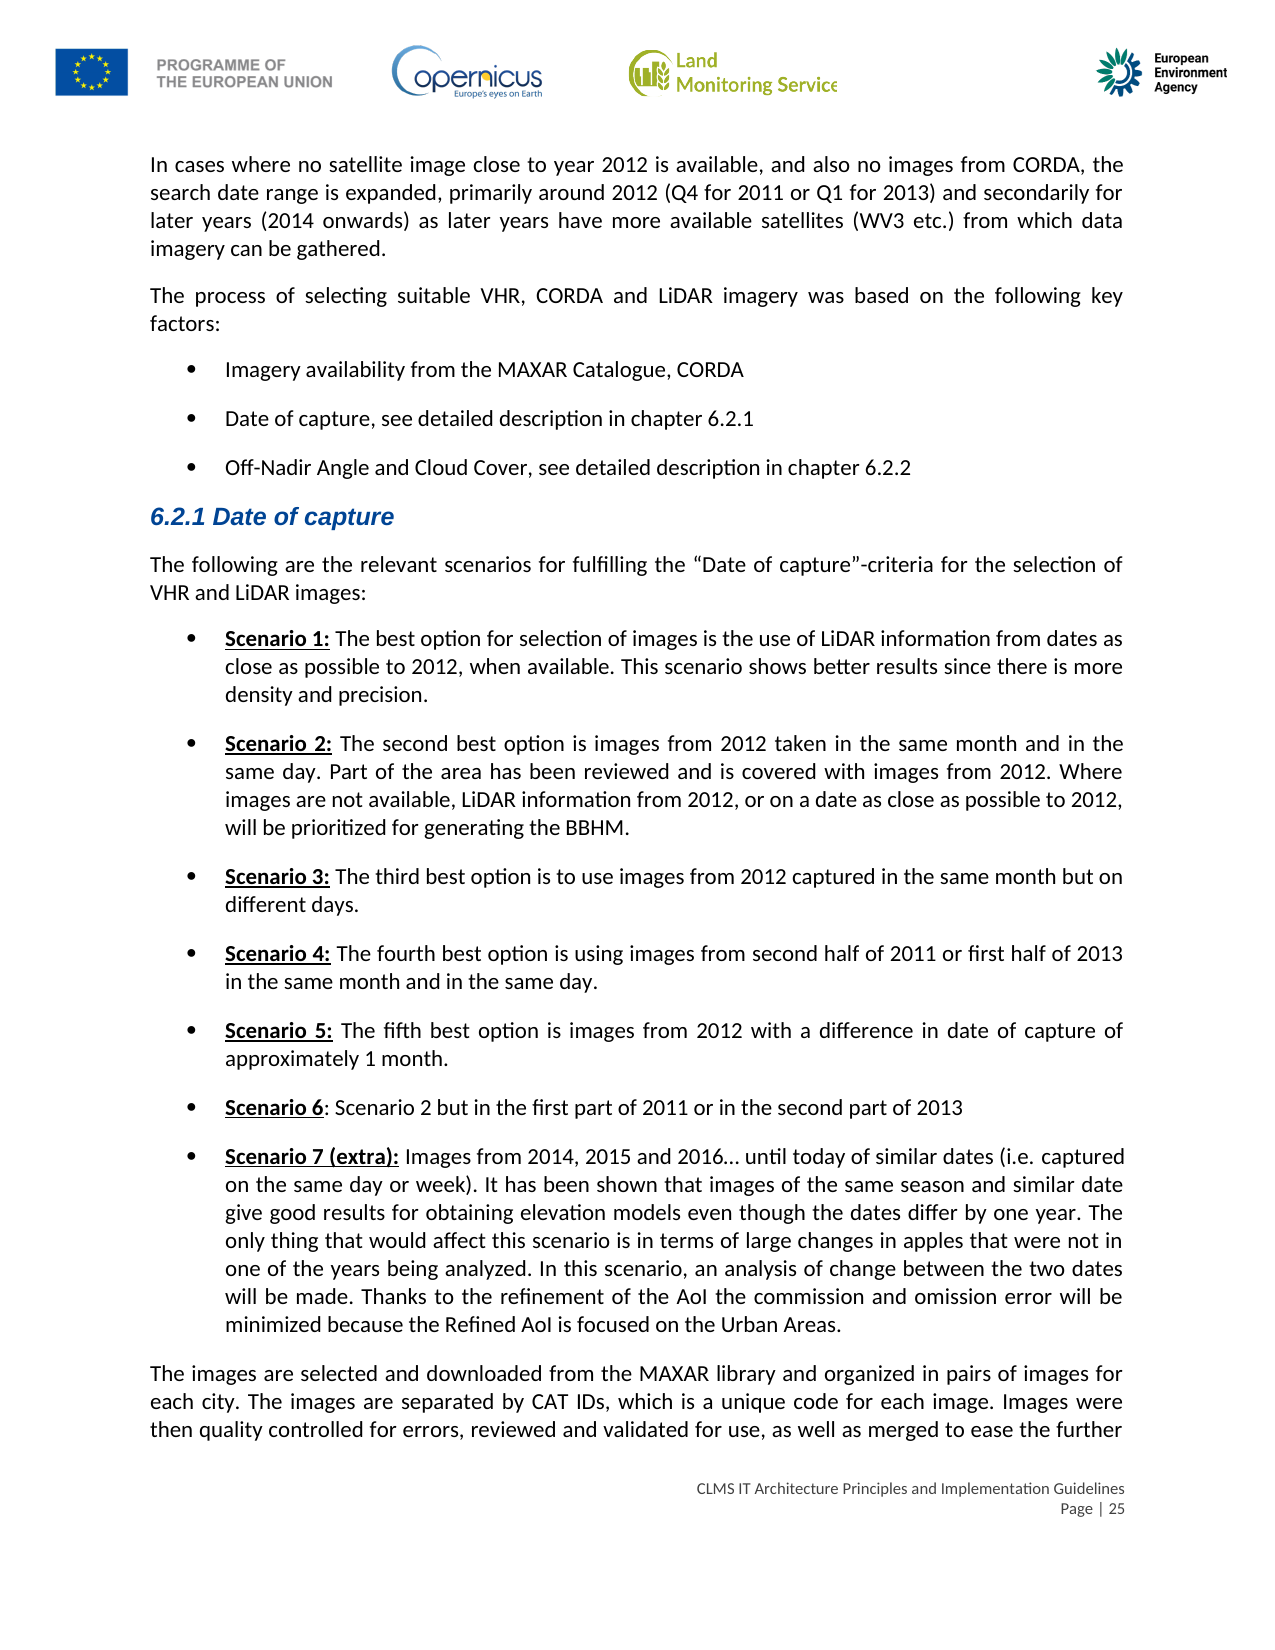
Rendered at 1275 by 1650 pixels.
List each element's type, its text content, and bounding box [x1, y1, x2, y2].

text The process of selecting suitable VHR, CORDA and LiDAR imagery was based on the following key factors: [150, 281, 1125, 337]
list Scenario 6: Scenario 2 but in the first part of 2011 or in the second part of 2013 [187, 1093, 1125, 1121]
text The following are the relevant scenarios for fulfilling the “Date of capture”-criteria for the selection of VHR and LiDAR images: [150, 550, 1125, 606]
list Scenario 7 (extra): Images from 2014, 2015 and 2016… until today of similar dates (i.e. captured on the same day or week). It has been shown that images of the same season and similar date give good results for obtaining elevation models even though the dates differ by one year. The only thing that would affect this scenario is in terms of large changes in apples that were not in one of the years being analyzed. In this scenario, an analysis of change between the two dates will be made. Thanks to the refinement of the AoI the commission and omission error will be minimized because the Refined AoI is focused on the Urban Areas. [187, 1142, 1125, 1338]
list Imagery availability from the MAXAR Catalogue, CORDA [187, 356, 1125, 384]
list Scenario 4: The fourth best option is using images from second half of 2011 or first half of 2013 in the same month and in the same day. [187, 939, 1125, 995]
list Scenario 5: The fifth best option is images from 2012 with a difference in date of capture of approximately 1 month. [187, 1016, 1125, 1072]
picture [29, 21, 351, 124]
list Date of capture, see detailed description in chapter 6.2.1 [187, 404, 1125, 432]
subtitle 6.2.1 Date of capture [150, 502, 1125, 531]
list Off-Nadir Angle and Cloud Cover, see detailed description in chapter 6.2.2 [187, 453, 1125, 481]
picture [371, 15, 560, 130]
list Scenario 1: The best option for selection of images is the use of LiDAR information from dates as close as possible to 2012, when available. This scenario shows better results since there is more density and precision. [187, 624, 1125, 708]
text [150, 1359, 1125, 1443]
picture [1094, 46, 1228, 97]
list Scenario 2: The second best option is images from 2012 taken in the same month and in the same day. Part of the area has been reviewed and is covered with images from 2012. Where images are not available, LiDAR information from 2012, or on a date as close as possible to 2012, will be prioritized for generating the BBHM. [187, 729, 1125, 841]
list Scenario 3: The third best option is to use images from 2012 captured in the same month but on different days. [187, 862, 1125, 918]
picture [628, 50, 837, 97]
text In cases where no satellite image close to year 2012 is available, and also no images from CORDA, the search date range is expanded, primarily around 2012 (Q4 for 2011 or Q1 for 2013) and secondarily for later years (2014 onwards) as later years have more available satellites (WV3 etc.) from which data imagery can be gathered. [150, 150, 1125, 262]
